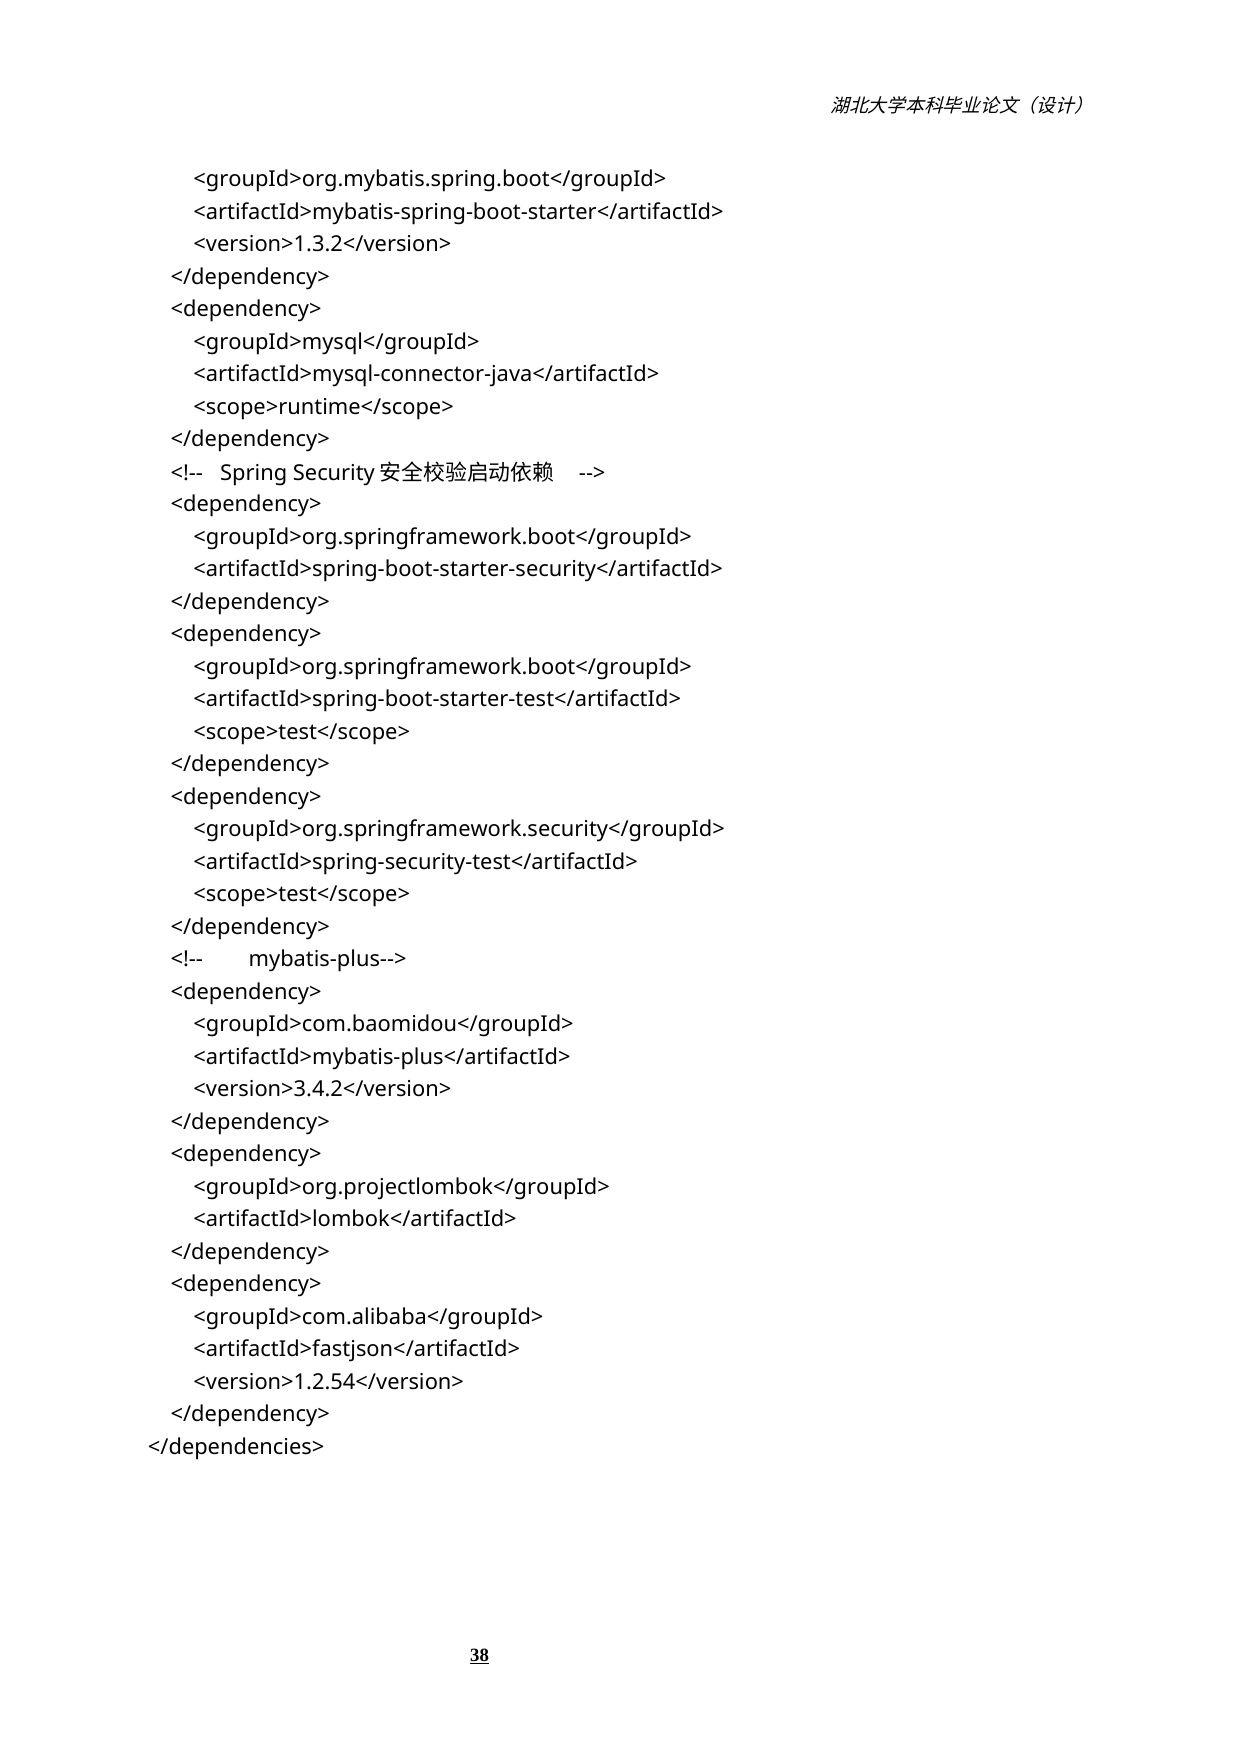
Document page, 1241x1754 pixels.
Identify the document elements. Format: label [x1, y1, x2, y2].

list [148, 162, 1093, 1462]
